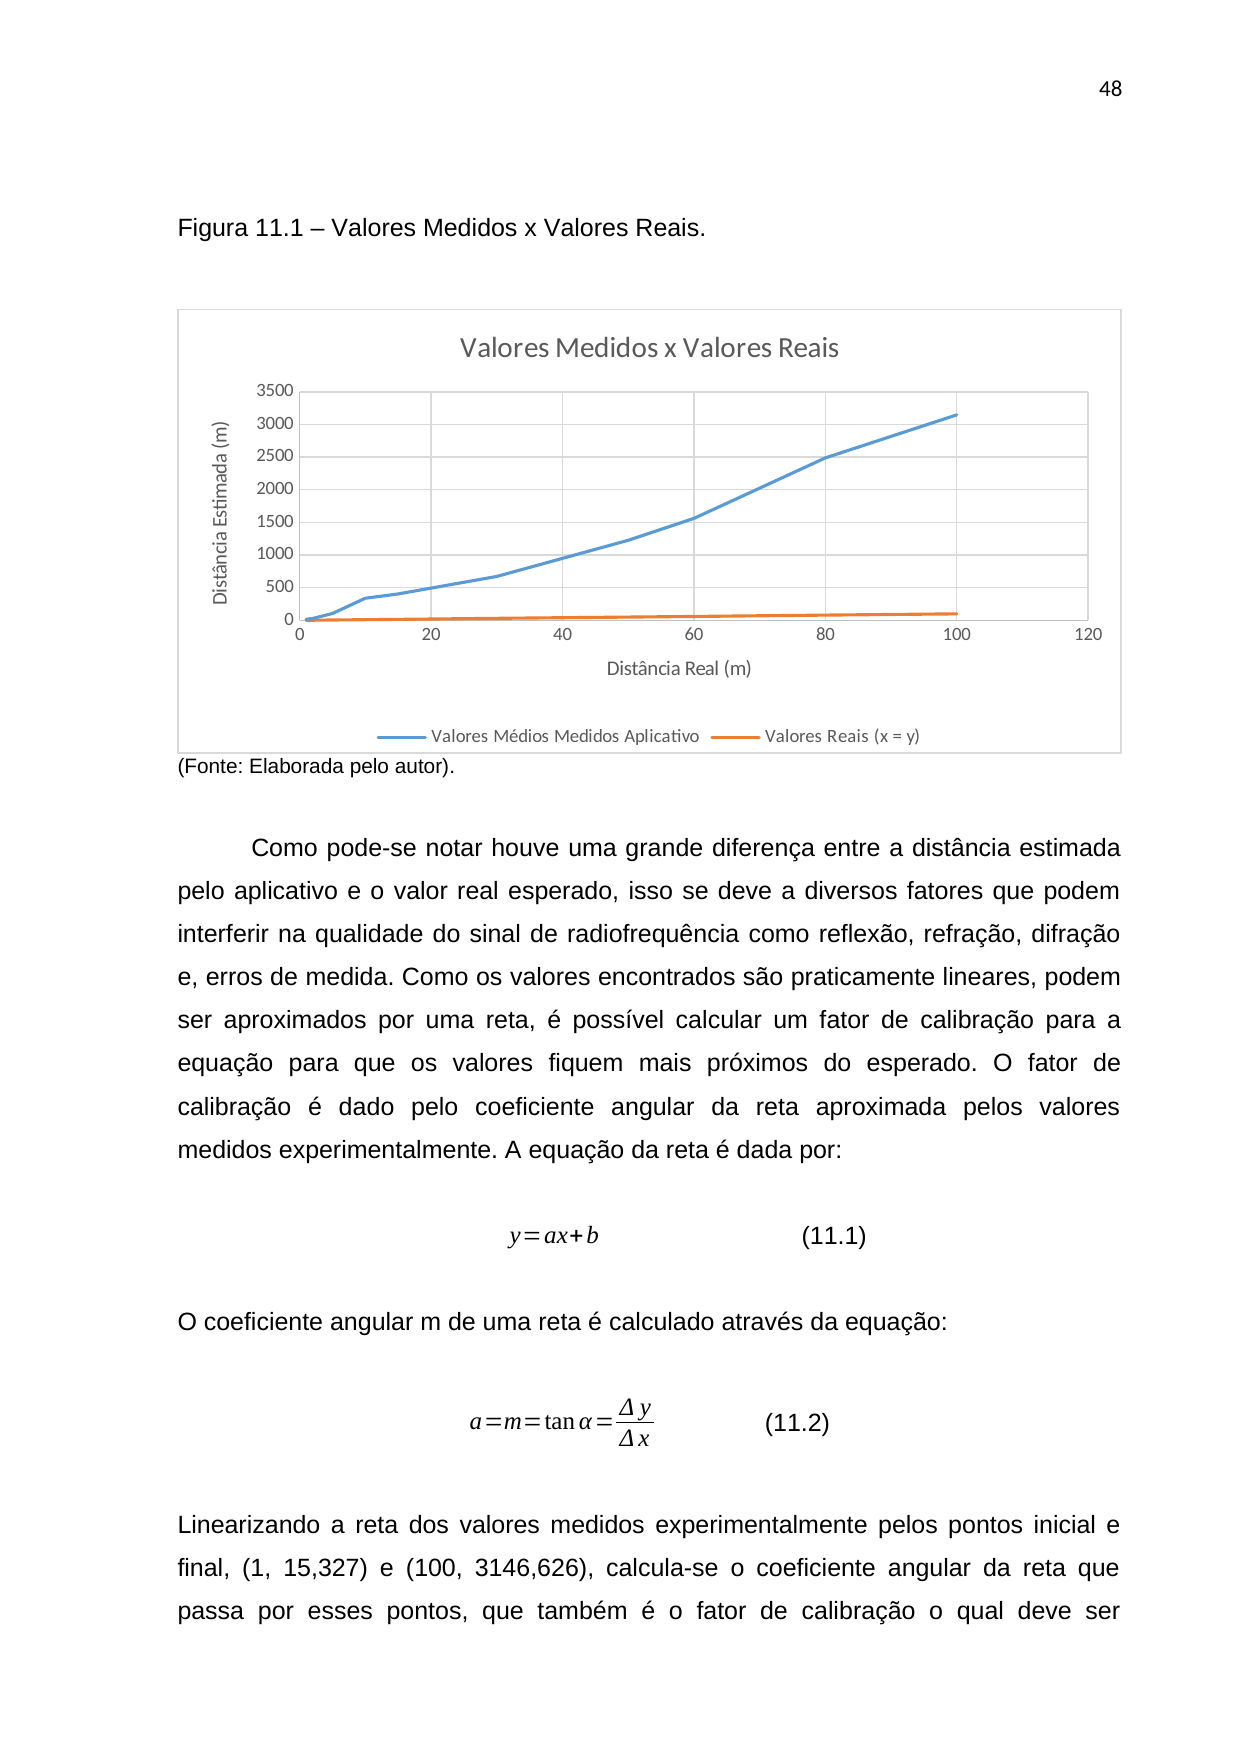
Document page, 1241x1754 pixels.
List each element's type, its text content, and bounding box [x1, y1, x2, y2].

text (11.2) [177, 1393, 1122, 1452]
text Figura 11.1 – Valores Medidos x Valores Reais. [177, 213, 1122, 242]
text (11.1) [177, 1221, 1122, 1250]
text O coeficiente angular m de uma reta é calculado através da equação: [177, 1307, 1122, 1336]
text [177, 1510, 1122, 1625]
text Como pode-se notar houve uma grande diferença entre a distância estimada pelo aplicativo e o valor real esperado, isso se deve a diversos fatores que podem interferir na qualidade do sinal de radiofrequência como reflexão, refração, difração e, erros de medida. Como os valores encontrados são praticamente lineares, podem ser aproximados por uma reta, é possível calcular um fator de calibração para a equação para que os valores fiquem mais próximos do esperado. O fator de calibração é dado pelo coeficiente angular da reta aproximada pelos valores medidos experimentalmente. A equação da reta é dada por: [177, 833, 1122, 1163]
text (Fonte: Elaborada pelo autor). [177, 754, 1122, 778]
